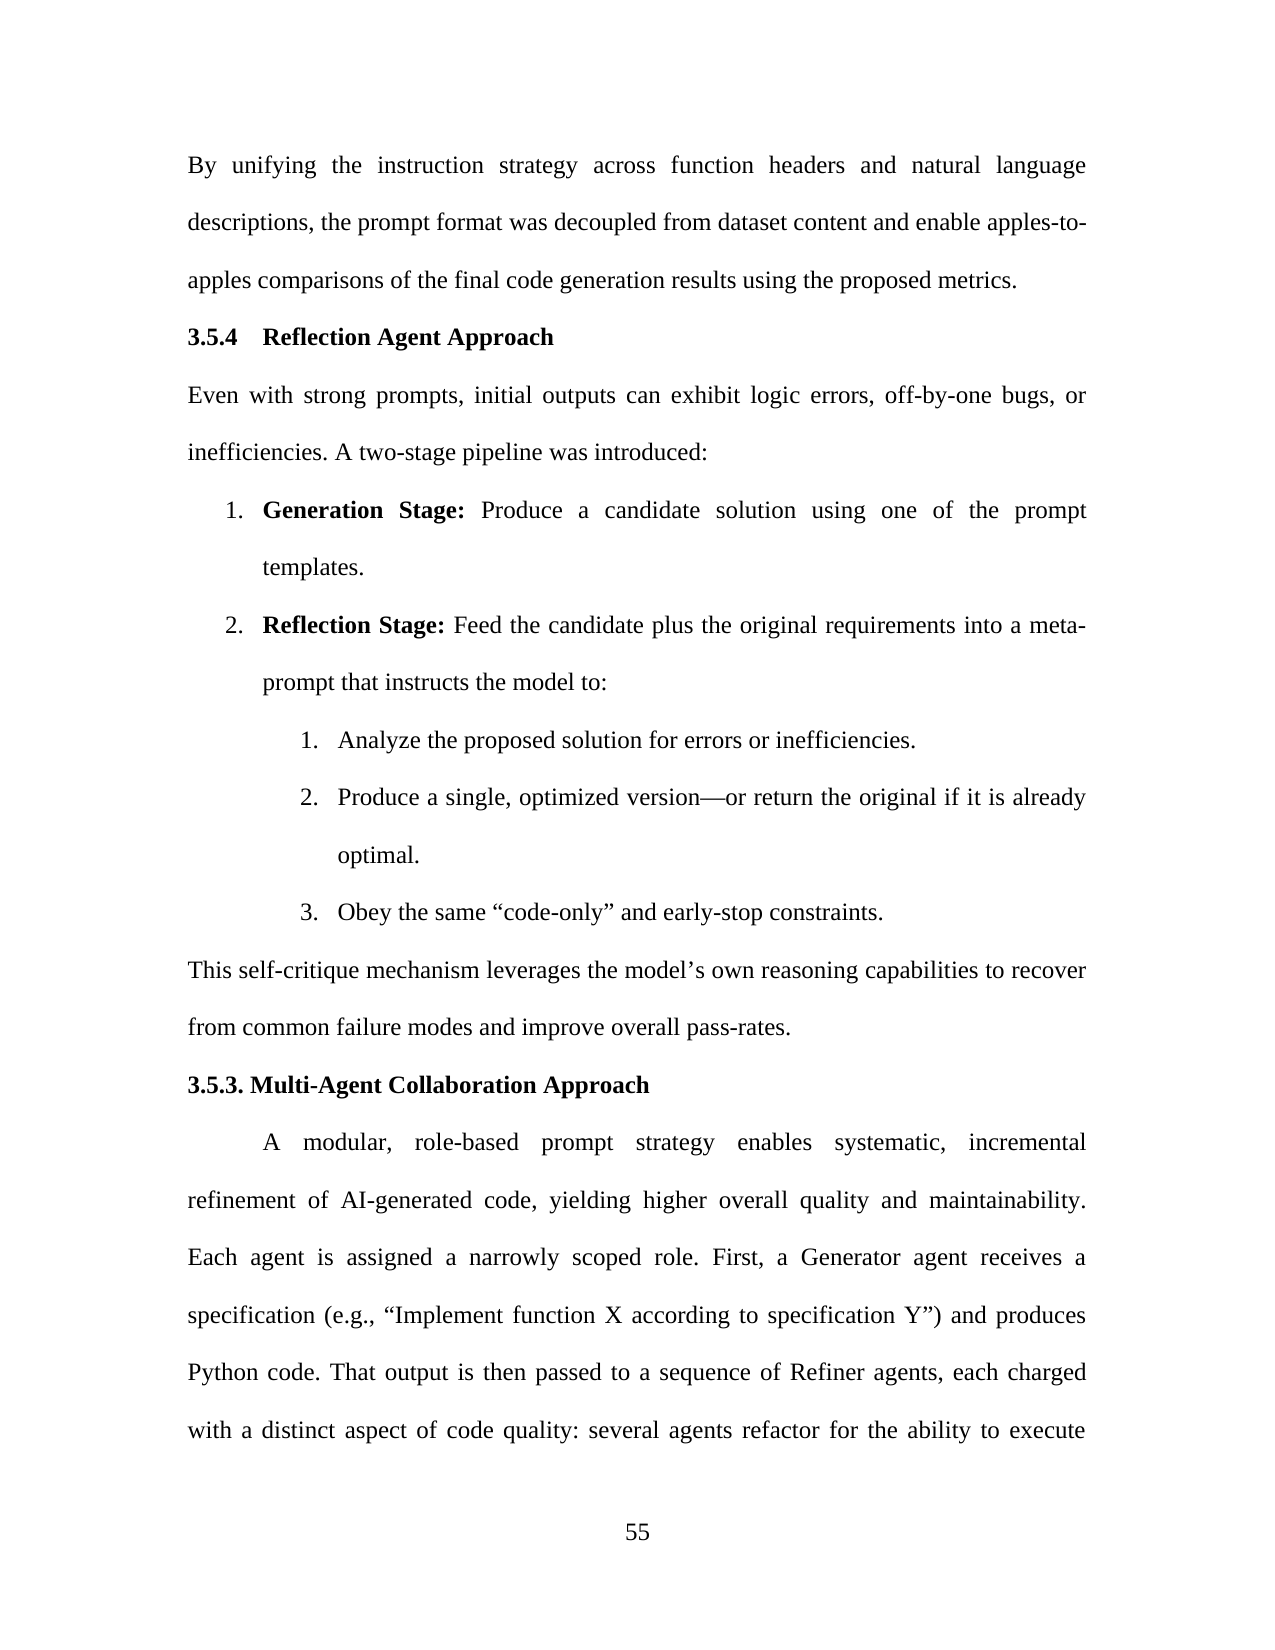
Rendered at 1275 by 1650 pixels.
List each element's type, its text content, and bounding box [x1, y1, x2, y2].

list Produce a single, optimized version—or return the original if it is already optimal. [300, 782, 1087, 869]
list Obey the same “code-only” and early-stop constraints. [300, 897, 1087, 926]
list Analyze the proposed solution for errors or inefficiencies. [300, 725, 1087, 754]
subtitle 3.5.4 Reflection Agent Approach [187, 322, 1087, 351]
text By unifying the instruction strategy across function headers and natural language descriptions, the prompt format was decoupled from dataset content and enable apples-to-apples comparisons of the final code generation results using the proposed metrics. [187, 150, 1087, 294]
text Even with strong prompts, initial outputs can exhibit logic errors, off-by-one bugs, or inefficiencies. A two-stage pipeline was introduced: [187, 380, 1087, 466]
text This self-critique mechanism leverages the model’s own reasoning capabilities to recover from common failure modes and improve overall pass-rates. [187, 955, 1087, 1041]
list Reflection Stage: Feed the candidate plus the original requirements into a meta-prompt that instructs the model to: [225, 610, 1087, 696]
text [187, 1127, 1087, 1444]
subtitle 3.5.3. Multi-Agent Collaboration Approach [187, 1070, 1087, 1099]
list Generation Stage: Produce a candidate solution using one of the prompt templates. [225, 495, 1087, 581]
